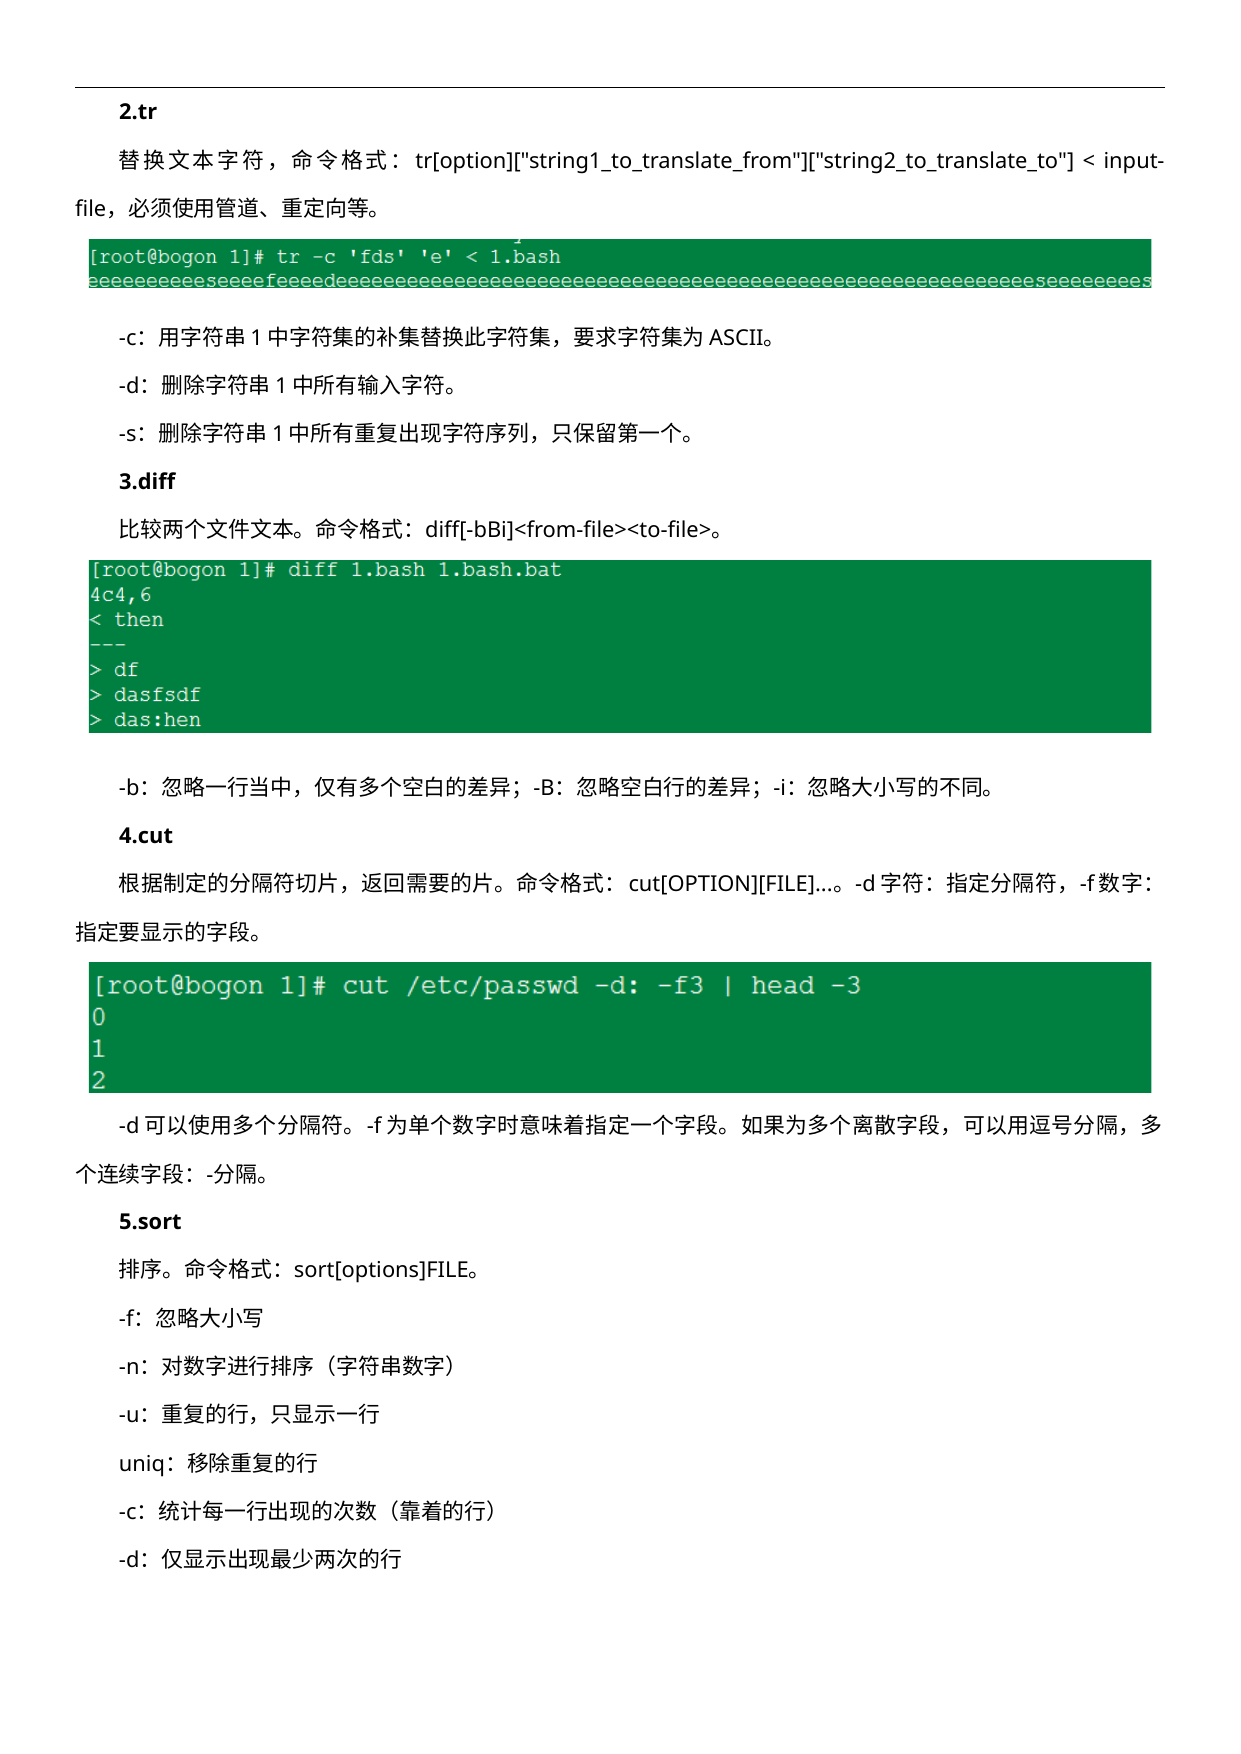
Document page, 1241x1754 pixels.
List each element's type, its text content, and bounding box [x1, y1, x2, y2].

text -d：删除字符串1中所有输入字符。 [75, 368, 1165, 400]
text -d可以使用多个分隔符。-f为单个数字时意味着指定一个字段。如果为多个离散字段，可以用逗号分隔，多个连续字段：-分隔。 [75, 1108, 1165, 1189]
text 排序。命令格式：sort[options]FILE。 [75, 1252, 1165, 1284]
text -u：重复的行，只显示一行 [75, 1397, 1165, 1429]
text uniq：移除重复的行 [75, 1445, 1165, 1478]
text 3.diff [75, 464, 1165, 497]
text 替换文本字符，命令格式：tr[option]["string1_to_translate_from"]["string2_to_translate_to"] < input-file，必须使用管道、重定向等。 [75, 142, 1165, 223]
text -n：对数字进行排序（字符串数字） [75, 1349, 1165, 1381]
picture [88, 560, 1152, 733]
text 2.tr [75, 95, 1165, 127]
text 比较两个文件文本。命令格式：diff[-bBi]<from-file><to-file>。 [75, 512, 1165, 544]
text -d：仅显示出现最少两次的行 [75, 1542, 1165, 1574]
text 4.cut [75, 818, 1165, 851]
text -f：忽略大小写 [75, 1300, 1165, 1333]
text -c：用字符串1中字符集的补集替换此字符集，要求字符集为ASCII。 [75, 319, 1165, 352]
picture [88, 962, 1152, 1093]
text 5.sort [75, 1205, 1165, 1237]
text -b：忽略一行当中，仅有多个空白的差异；-B：忽略空白行的差异；-i：忽略大小写的不同。 [75, 770, 1165, 802]
picture [88, 239, 1152, 288]
text 根据制定的分隔符切片，返回需要的片。命令格式：cut[OPTION][FILE]...。-d字符：指定分隔符，-f数字：指定要显示的字段。 [75, 866, 1165, 947]
text -s：删除字符串1中所有重复出现字符序列，只保留第一个。 [75, 416, 1165, 448]
text -c：统计每一行出现的次数（靠着的行） [75, 1494, 1165, 1526]
